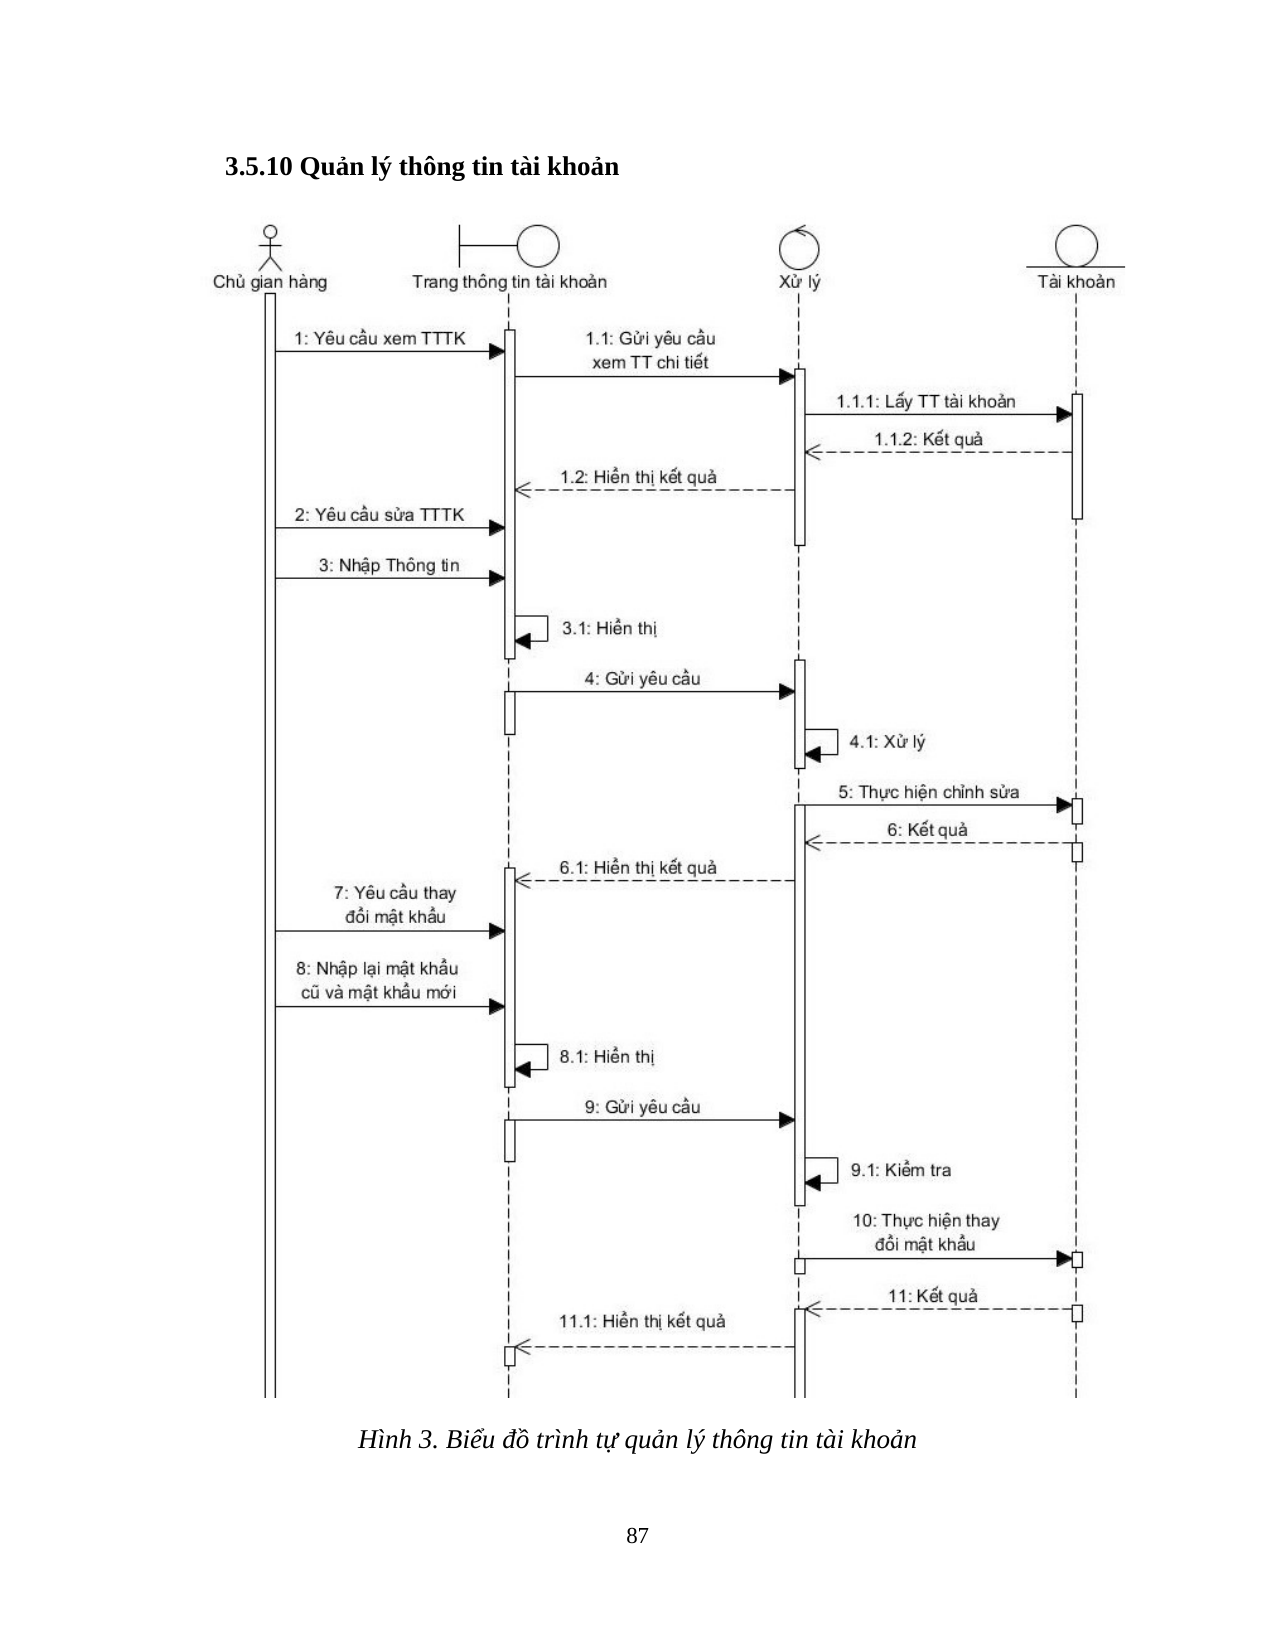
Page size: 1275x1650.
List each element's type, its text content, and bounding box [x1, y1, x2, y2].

text Hình 3. Biểu đồ trình tự quản lý thông tin tài khoản [150, 1423, 1125, 1454]
subtitle 3.5.10 Quản lý thông tin tài khoản [150, 150, 1125, 181]
picture [150, 206, 1125, 1398]
